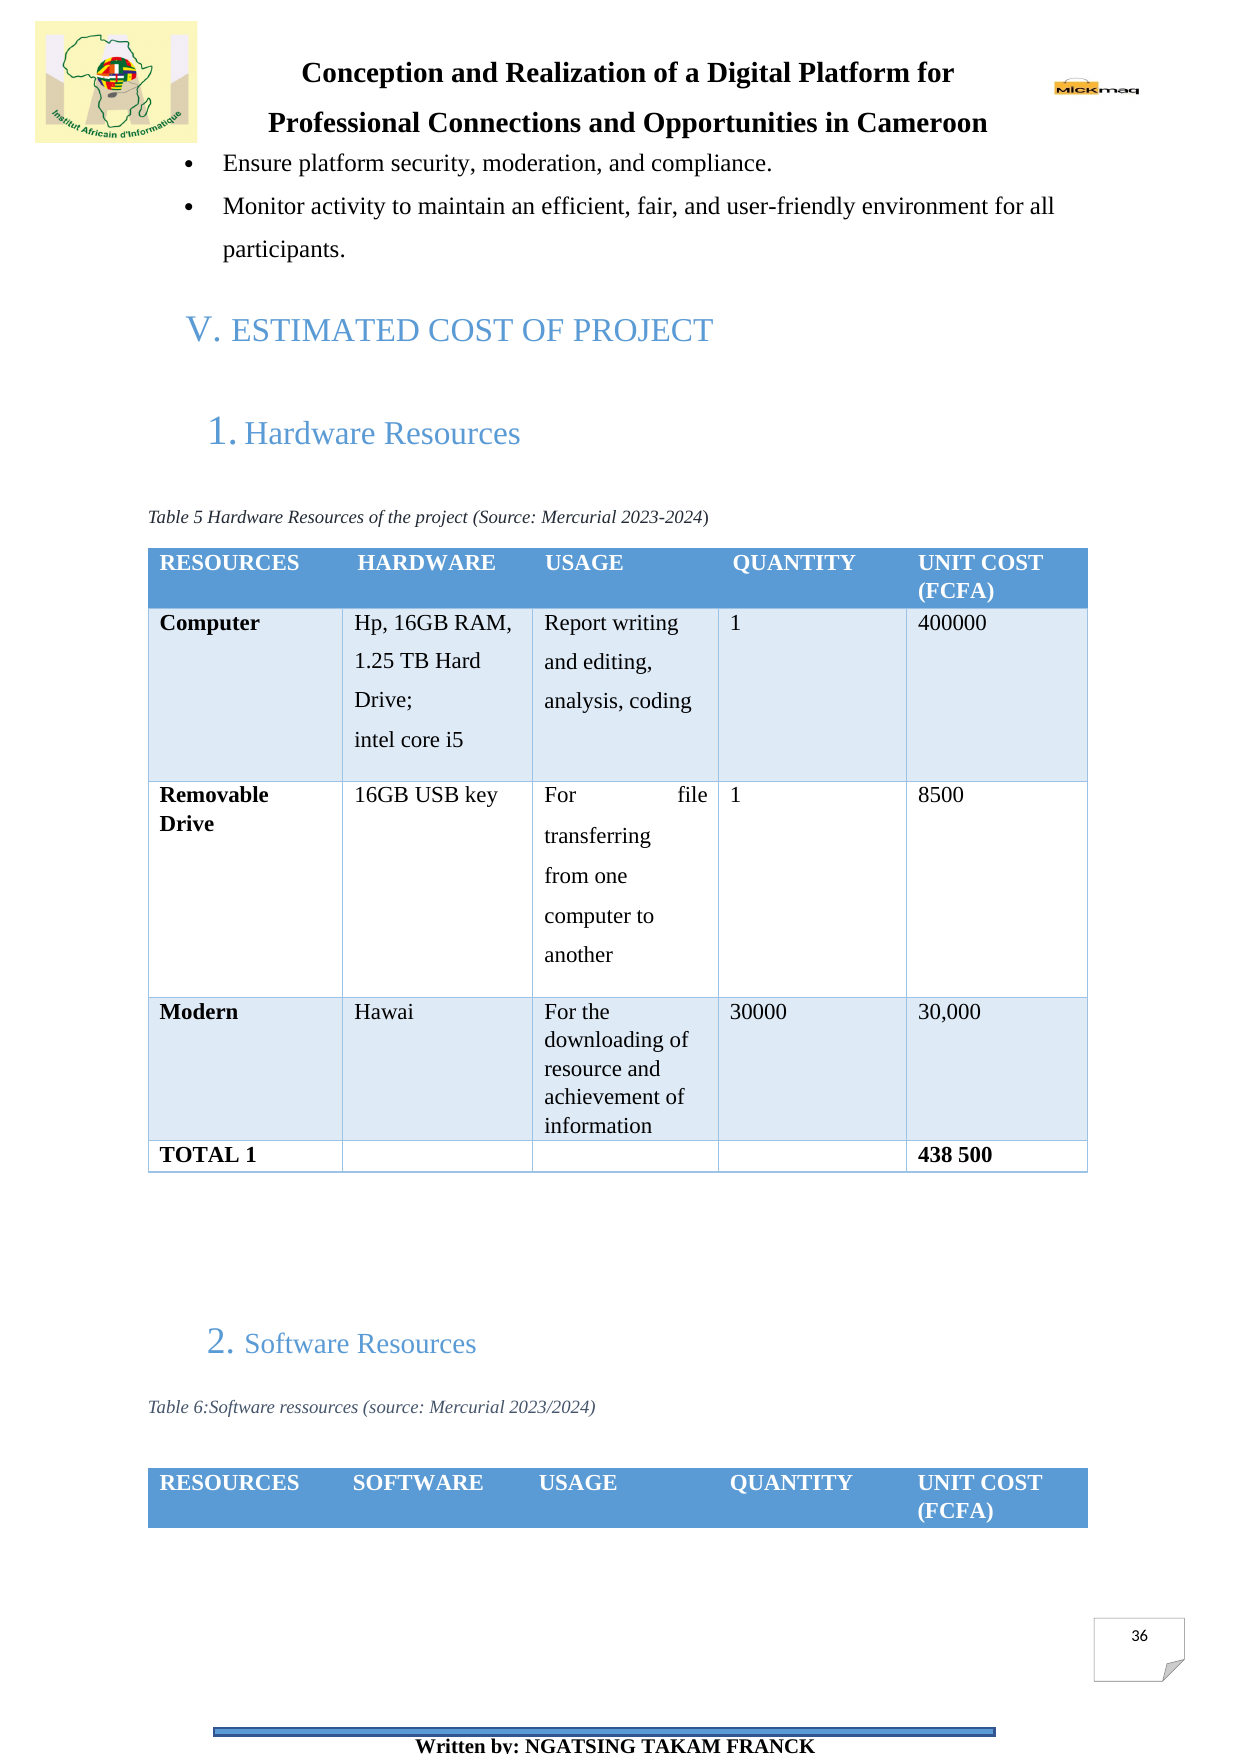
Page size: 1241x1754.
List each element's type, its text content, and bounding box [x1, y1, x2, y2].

picture [1047, 73, 1143, 103]
table_cell Report writing and editing, analysis, coding [533, 609, 718, 781]
table_cell 400000 [907, 609, 1087, 781]
table_cell 30,000 [907, 998, 1087, 1140]
subtitle Software Resources [207, 1319, 1093, 1362]
subtitle ESTIMATED COST OF PROJECT [185, 306, 1093, 349]
picture [35, 21, 198, 143]
table_cell 1 [719, 609, 906, 781]
table_cell [533, 1141, 718, 1171]
table_cell TOTAL 1 [149, 1141, 342, 1171]
table_header USAGE [528, 1469, 718, 1526]
table_header QUANTITY [719, 1469, 905, 1526]
table_cell 438 500 [907, 1141, 1087, 1171]
table_cell [343, 1141, 532, 1171]
table_cell [719, 1141, 906, 1171]
table_cell Hawai [343, 998, 532, 1140]
table_header RESOURCES SOFTWARE [149, 1469, 527, 1526]
table_cell 16GB USB key [343, 782, 532, 997]
table_header RESOURCES HARDWARE USAGE QUANTITY [149, 549, 906, 608]
list Monitor activity to maintain an efficient, fair, and user-friendly environment for all participants. [185, 191, 1093, 263]
table_cell For the downloading of resource and achievement of information [533, 998, 718, 1140]
table_cell For file transferring from one computer to another [533, 782, 718, 997]
table_cell 8500 [907, 782, 1087, 997]
table_cell Removable Drive [149, 782, 342, 997]
table_header UNIT COST (FCFA) [906, 1469, 1087, 1526]
table_cell Hp, 16GB RAM, 1.25 TB Hard Drive; intel core i5 [343, 609, 532, 781]
subtitle Hardware Resources [207, 406, 1093, 453]
table_cell Computer [149, 609, 342, 781]
table_header UNIT COST (FCFA) [907, 549, 1087, 608]
list Ensure platform security, moderation, and compliance. [185, 148, 1093, 176]
table_cell 30000 [719, 998, 906, 1140]
table_cell Modern [149, 998, 342, 1140]
table_cell 1 [719, 782, 906, 997]
